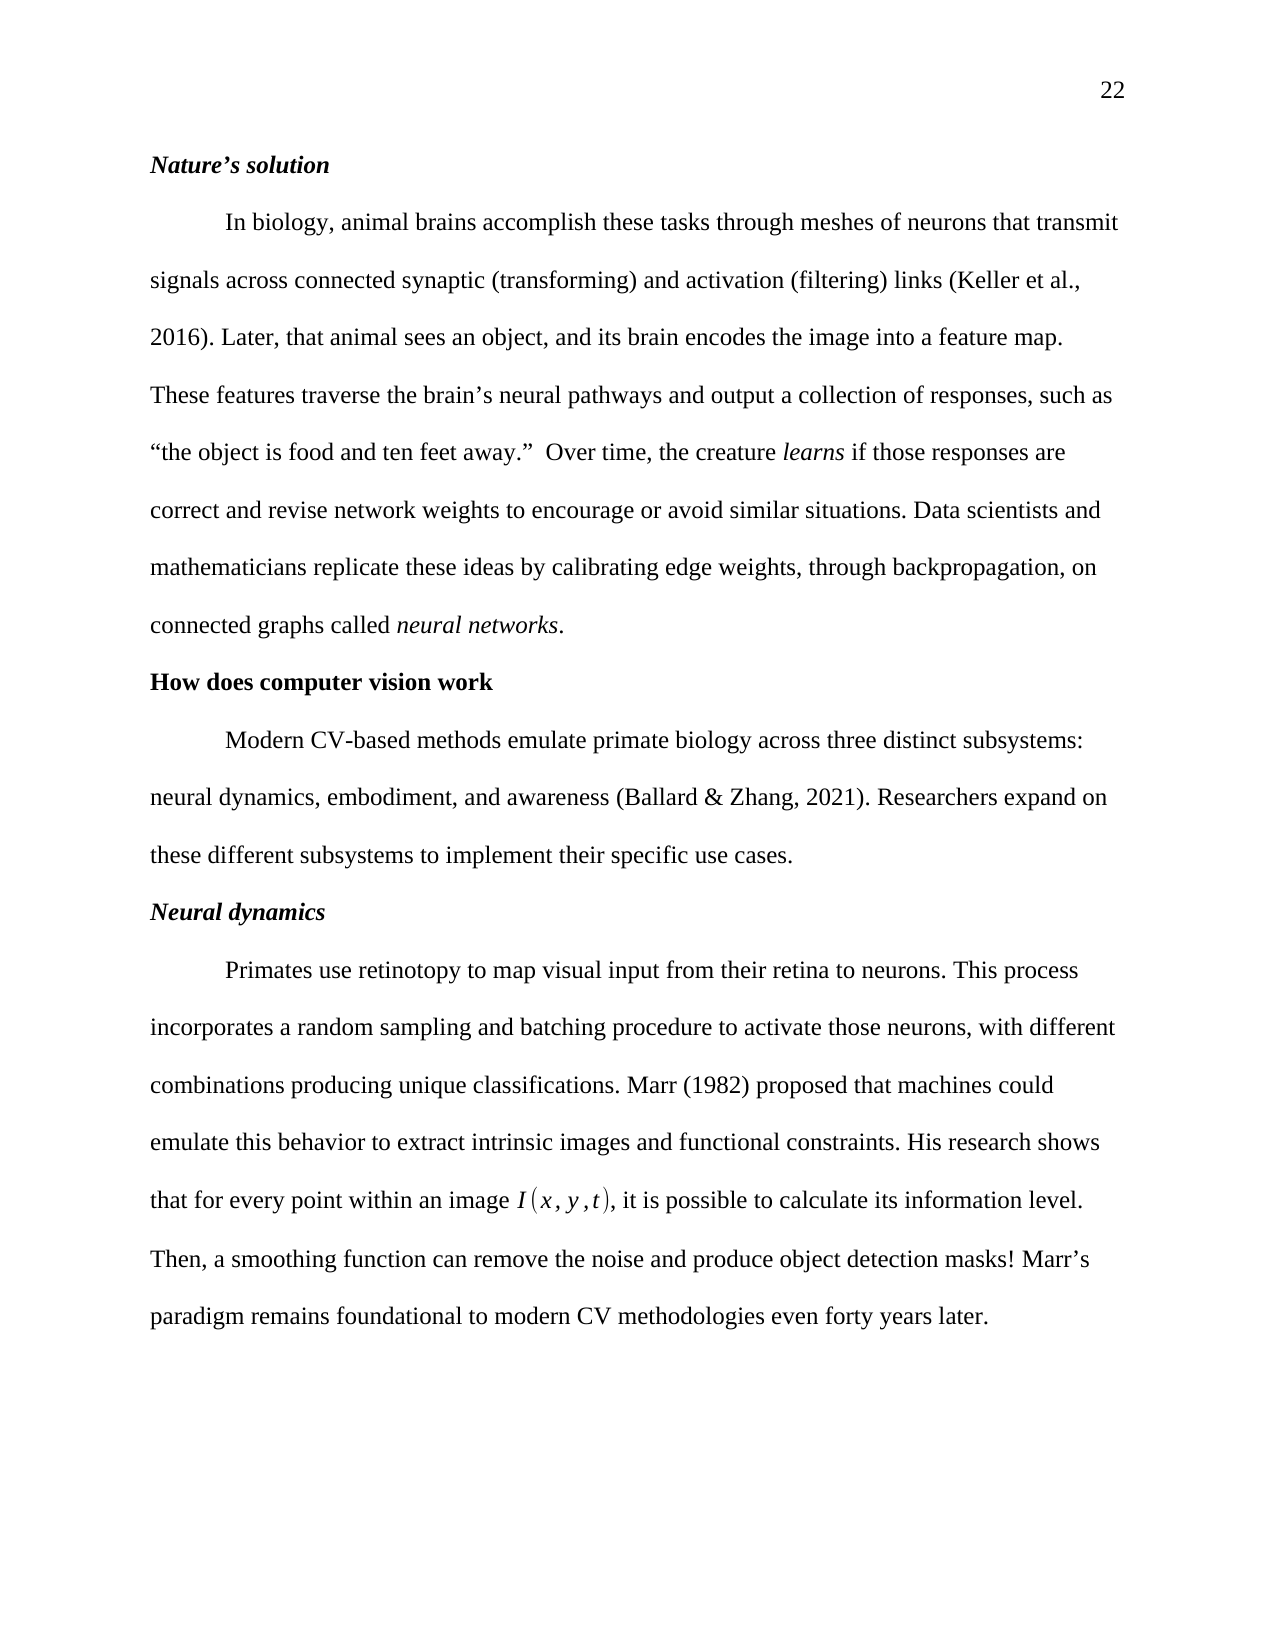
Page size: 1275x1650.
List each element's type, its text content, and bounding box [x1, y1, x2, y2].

subtitle Neural dynamics [150, 897, 1125, 926]
text Modern CV-based methods emulate primate biology across three distinct subsystems: neural dynamics, embodiment, and awareness. Researchers expand on these different subsystems to implement their specific use cases. [150, 725, 1125, 869]
subtitle Nature’s solution [150, 150, 1125, 179]
subtitle How does computer vision work [150, 667, 1125, 696]
text Primates use retinotopy to map visual input from their retina to neurons. This process incorporates a random sampling and batching procedure to activate those neurons, with different combinations producing unique classifications. Marr (1982) proposed that machines could emulate this behavior to extract intrinsic images and functional constraints. His research shows that for every point within an image , it is possible to calculate its information level. Then, a smoothing function can remove the noise and produce object detection masks! Marr’s paradigm remains foundational to modern CV methodologies even forty years later. [150, 955, 1125, 1330]
text In biology, animal brains accomplish these tasks through meshes of neurons that transmit signals across connected synaptic (transforming) and activation (filtering) links (Keller et al., 2016). Later, that animal sees an object, and its brain encodes the image into a feature map. These features traverse the brain’s neural pathways and output a collection of responses, such as “the object is food and ten feet away.” Over time, the creature learns if those responses are correct and revise network weights to encourage or avoid similar situations. Data scientists and mathematicians replicate these ideas by calibrating edge weights, through backpropagation, on connected graphs called neural networks. [150, 207, 1125, 639]
